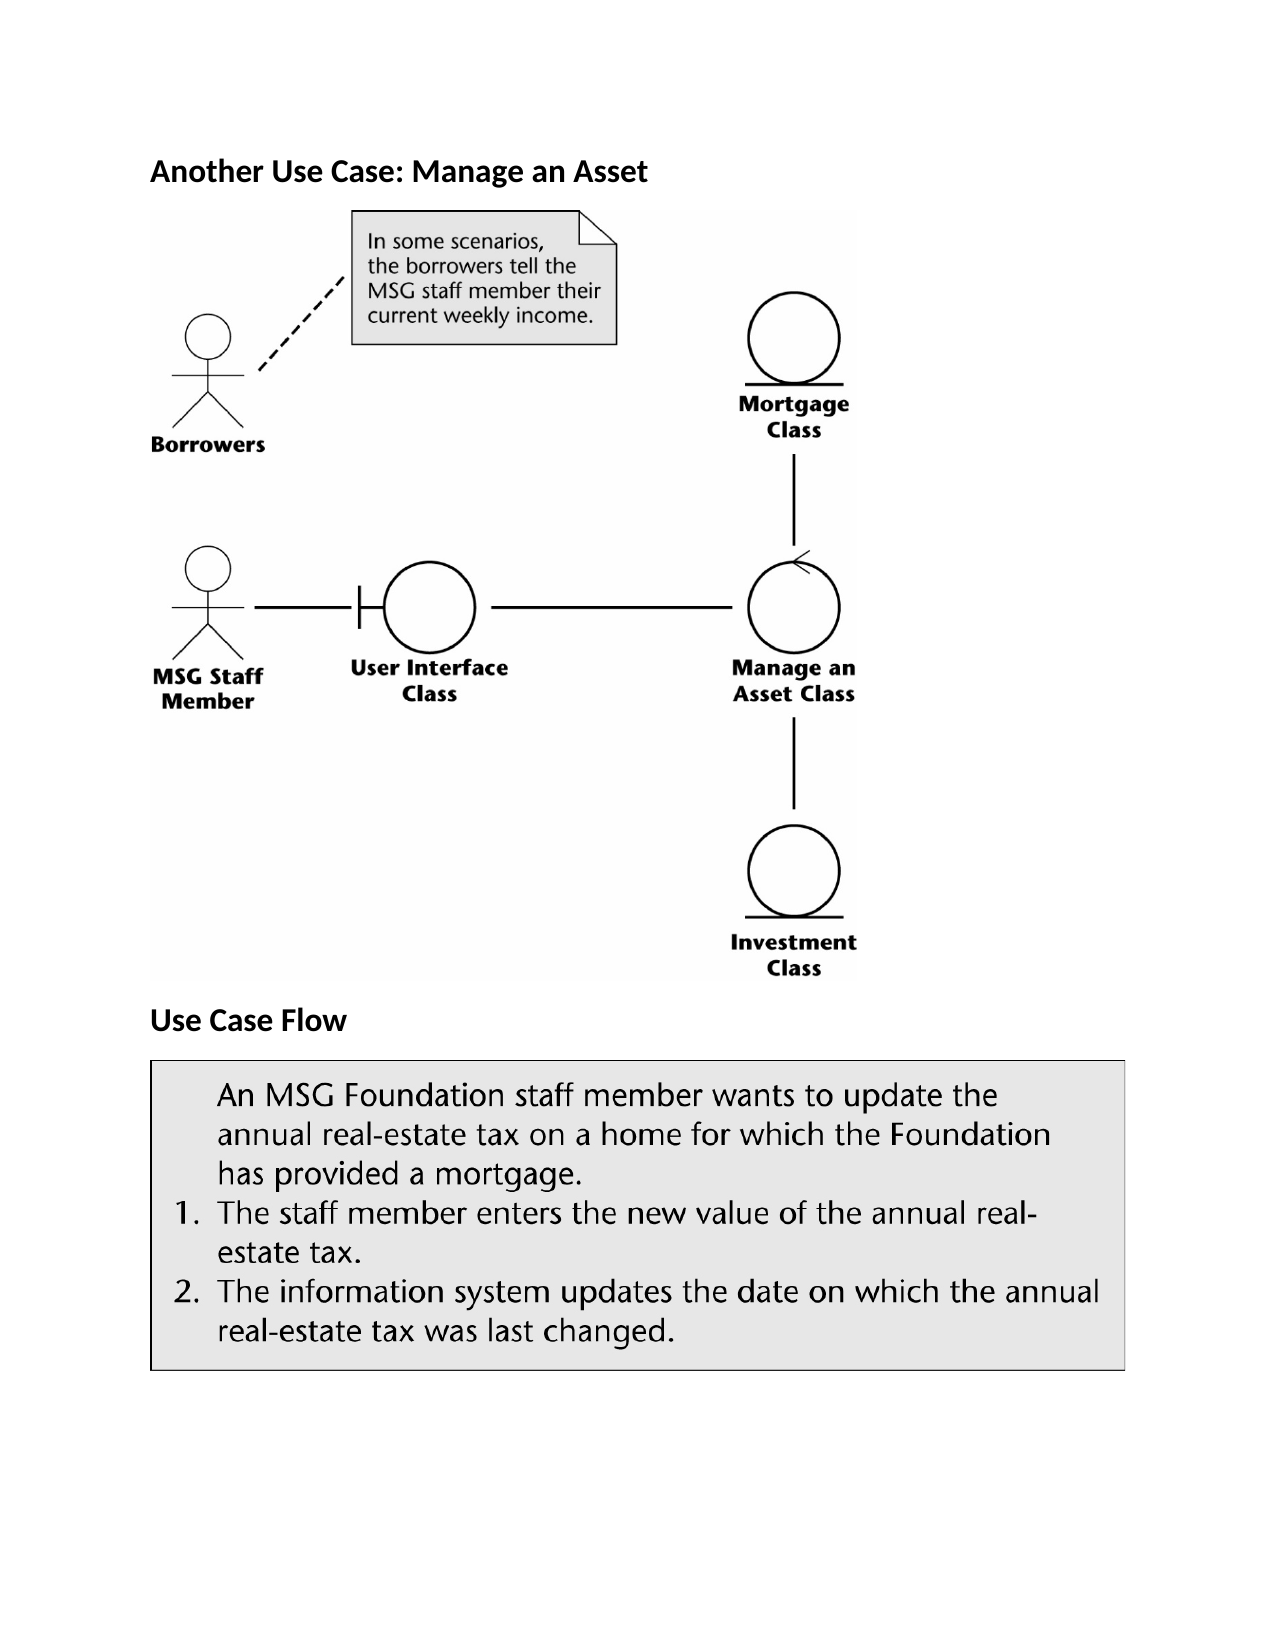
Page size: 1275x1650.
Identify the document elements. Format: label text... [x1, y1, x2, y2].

picture [150, 210, 857, 981]
picture [150, 1060, 1125, 1371]
text Use Case Flow [150, 999, 1125, 1040]
text Another Use Case: Manage an Asset [150, 150, 1125, 191]
